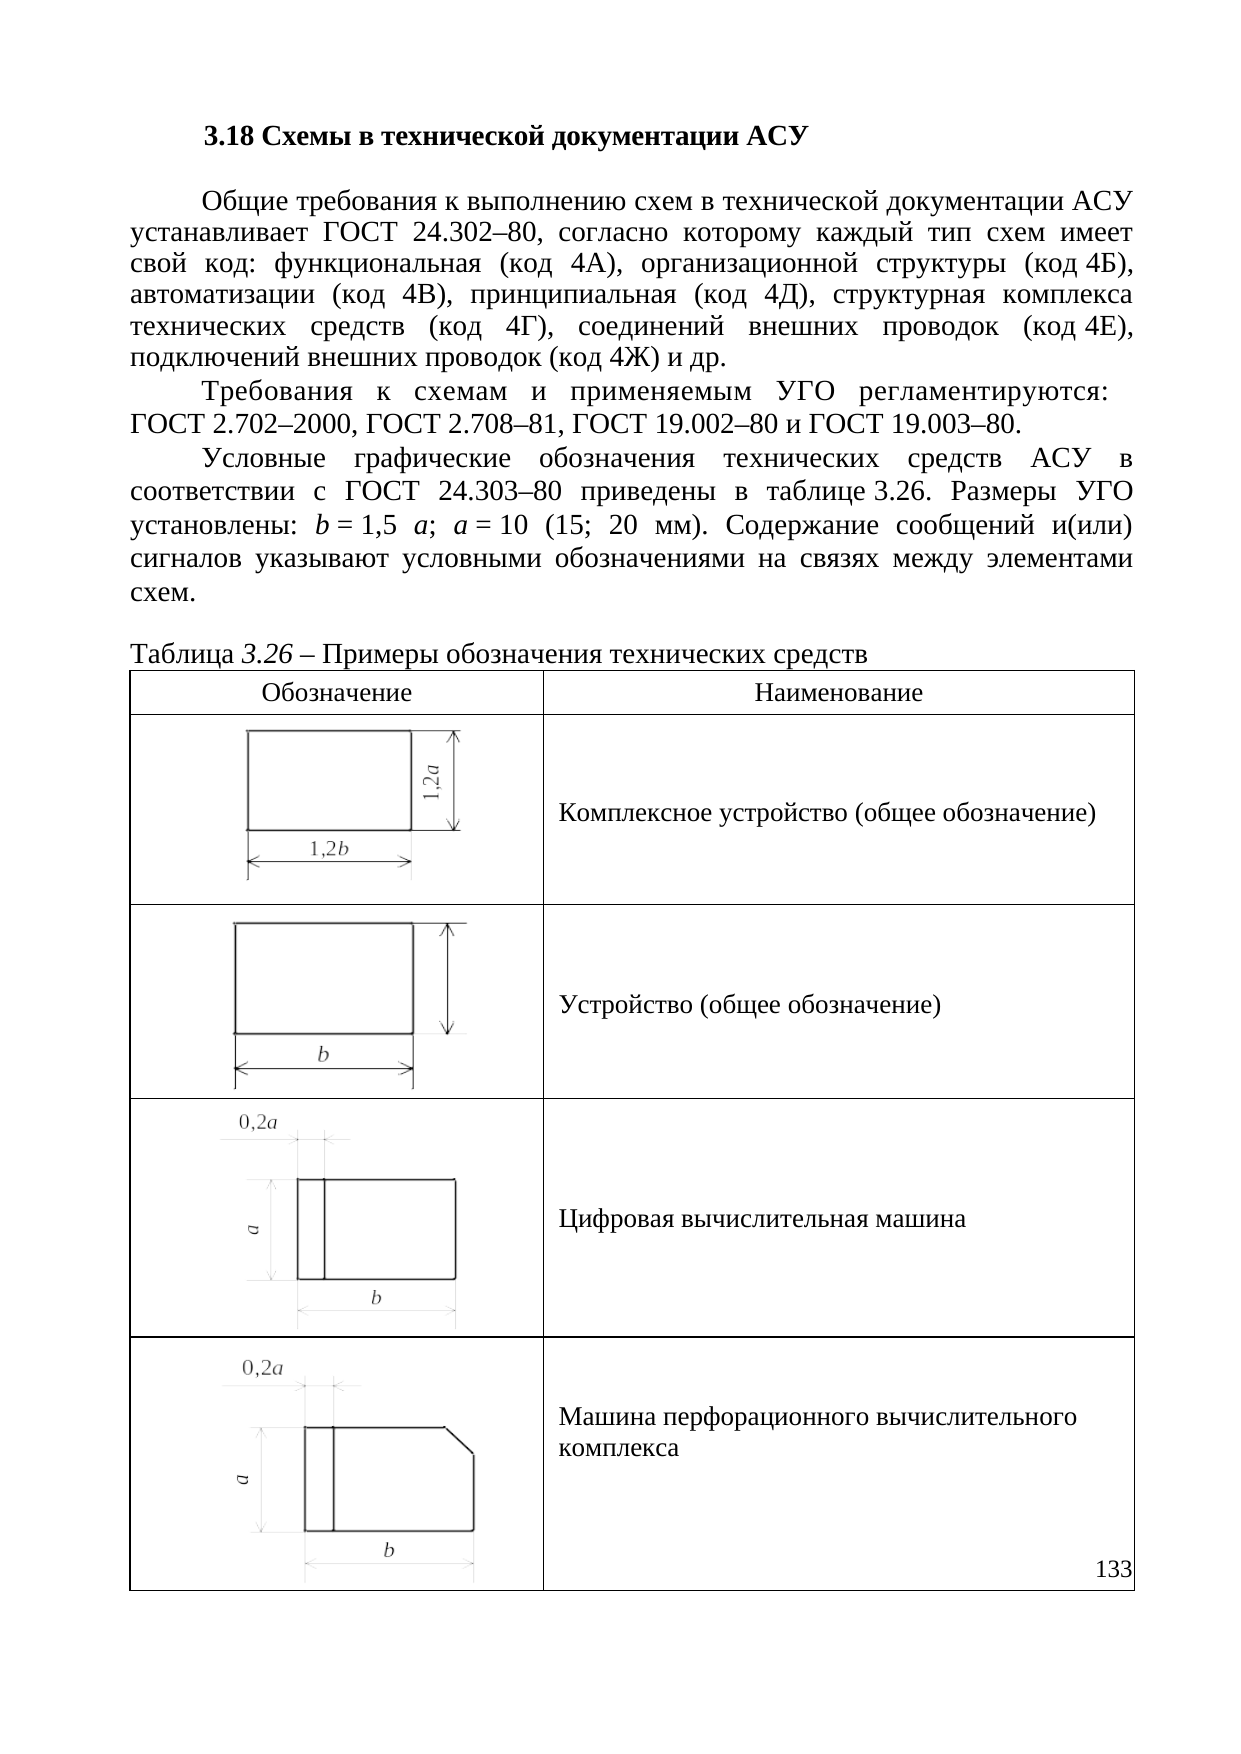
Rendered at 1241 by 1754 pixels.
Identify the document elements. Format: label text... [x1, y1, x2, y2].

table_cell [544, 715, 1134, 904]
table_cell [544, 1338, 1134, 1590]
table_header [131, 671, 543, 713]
text Таблица 3.26 – Примеры обозначения технических средств [130, 636, 1134, 670]
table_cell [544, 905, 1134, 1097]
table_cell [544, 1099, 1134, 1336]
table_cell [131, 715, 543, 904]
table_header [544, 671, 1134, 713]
text Требования к схемам и применяемым УГО регламентируются: ГОСТ 2.702–2000, ГОСТ 2.708–81, ГОСТ 19.002–80 и ГОСТ 19.003–80. [130, 373, 1134, 440]
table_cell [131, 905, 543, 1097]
subtitle 3.18 Схемы в технической документации АСУ [204, 118, 1134, 152]
text Условные графические обозначения технических средств АСУ в соответствии с ГОСТ 24.303–80 приведены в таблице 3.26. Размеры УГО установлены: b = 1,5 a; a = 10 (15; ). Содержание сообщений и(или) сигналов указывают условными обозначениями на связях между элементами схем. [130, 440, 1134, 607]
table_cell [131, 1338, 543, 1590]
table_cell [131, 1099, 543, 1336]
text Общие требования к выполнению схем в технической документации АСУ устанавливает ГОСТ 24.302–80, согласно которому каждый тип схем имеет свой код: функциональная (код 4А), организационной структуры (код 4Б), автоматизации (код 4В), принципиальная (код 4Д), структурная комплекса технических средств (код 4Г), соединений внешних проводок (код 4Е), подключений внешних проводок (код 4Ж) и др. [130, 185, 1134, 373]
